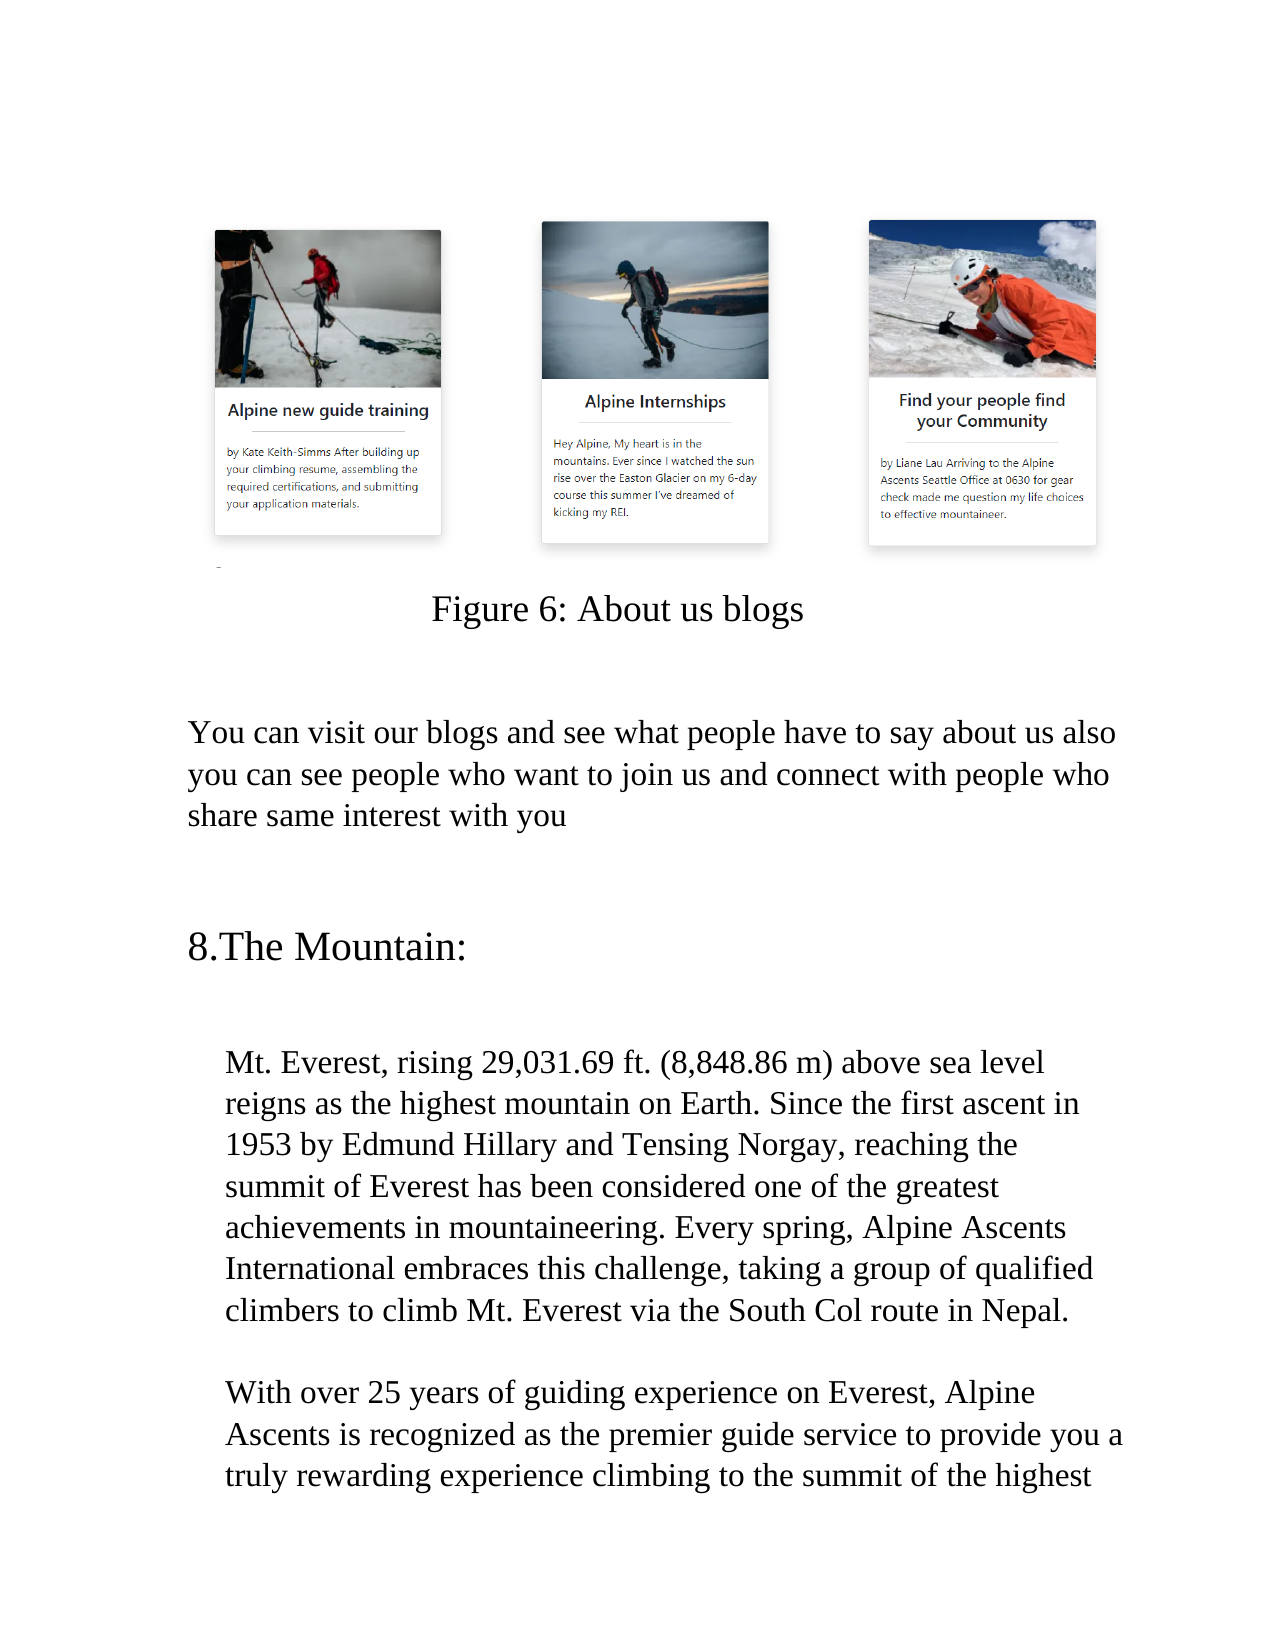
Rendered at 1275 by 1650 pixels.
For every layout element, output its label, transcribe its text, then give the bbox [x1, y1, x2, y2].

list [225, 1373, 1125, 1494]
text 8.The Mountain: [187, 922, 1125, 970]
text You can visit our blogs and see what people have to say about us also you can see people who want to join us and connect with people who share same interest with you [187, 713, 1125, 834]
text Figure 6: About us blogs [187, 586, 1125, 629]
picture [187, 208, 1119, 568]
list Mt. Everest, rising 29,031.69 ft. (8,848.86 m) above sea level reigns as the highest mountain on Earth. Since the first ascent in 1953 by Edmund Hillary and Tensing Norgay, reaching the summit of Everest has been considered one of the greatest achievements in mountaineering. Every spring, Alpine Ascents International embraces this challenge, taking a group of qualified climbers to climb Mt. Everest via the South Col route in Nepal. [225, 1042, 1125, 1328]
